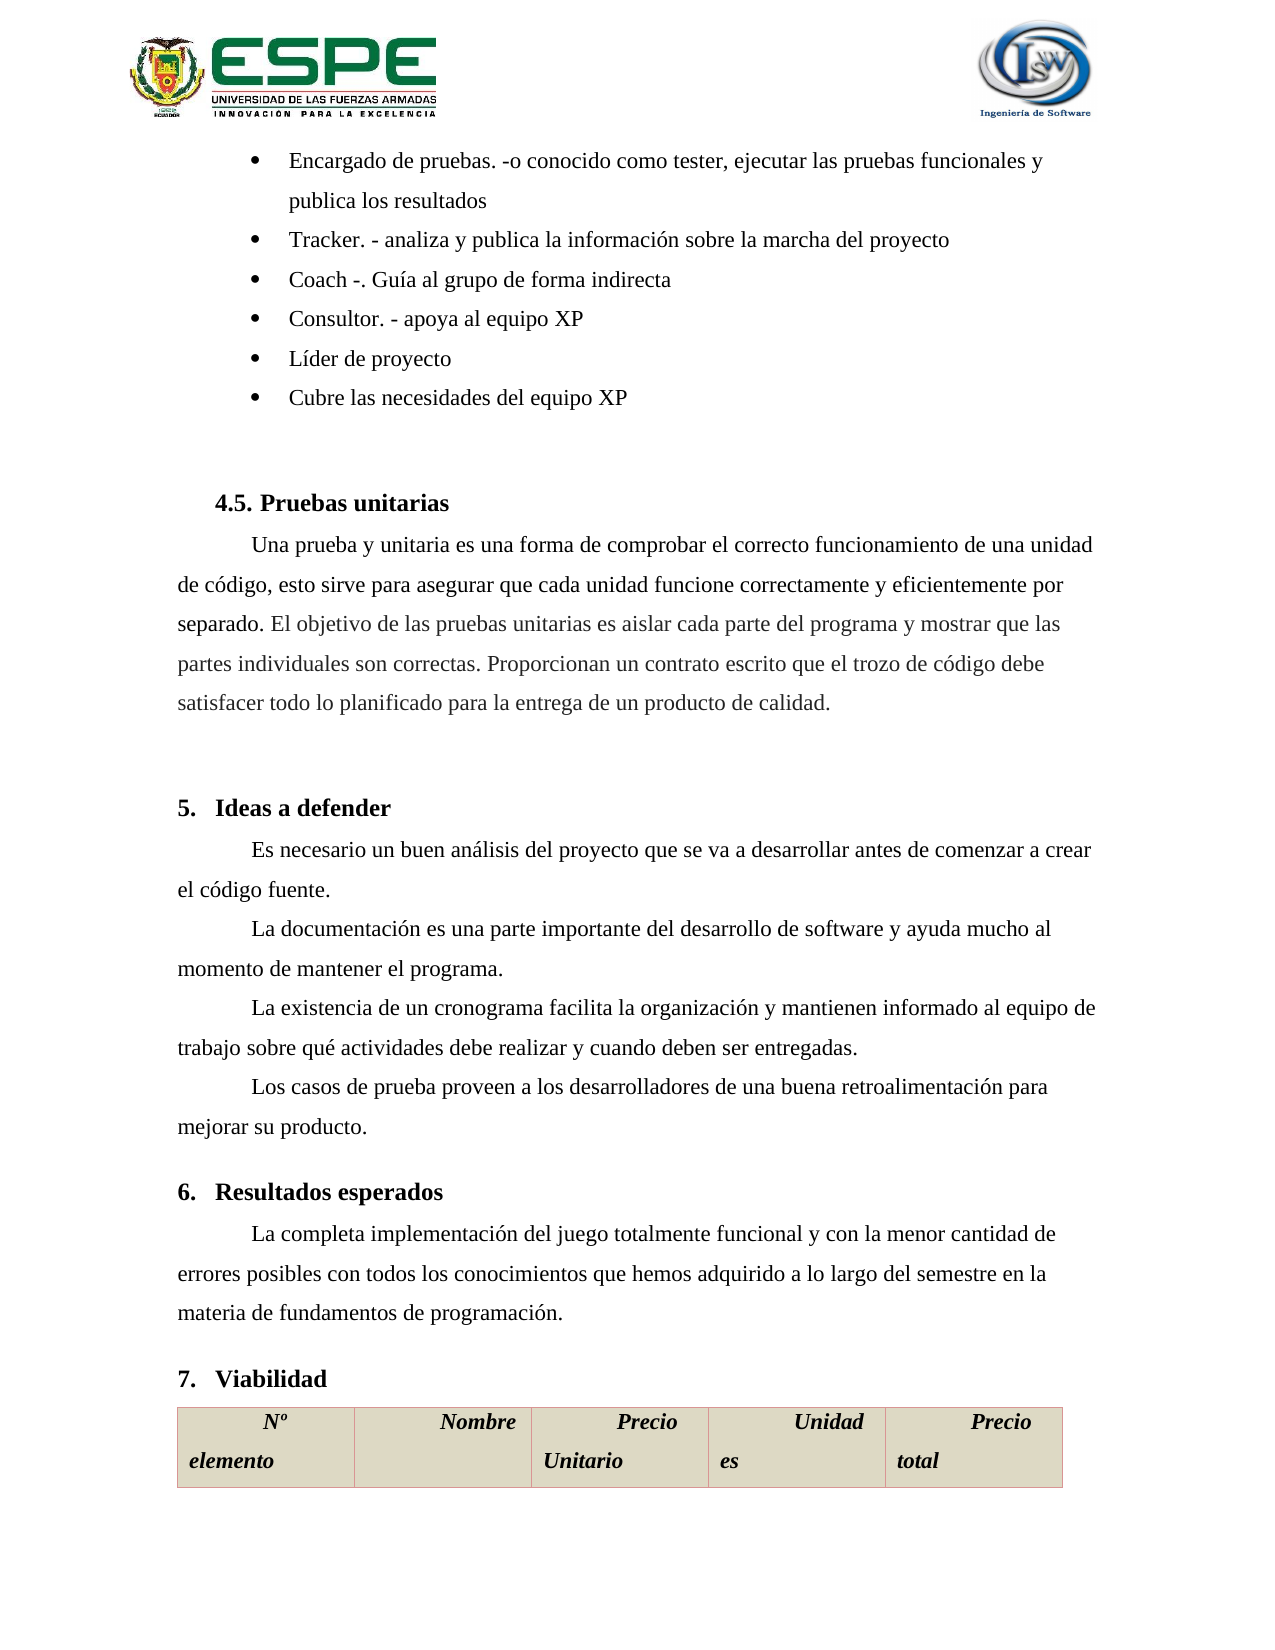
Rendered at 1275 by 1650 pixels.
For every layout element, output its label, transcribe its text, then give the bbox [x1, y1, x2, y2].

subtitle Viabilidad [177, 1364, 1098, 1393]
list Coach -. Guía al grupo de forma indirecta [251, 266, 1098, 292]
picture [129, 37, 436, 117]
text Una prueba y unitaria es una forma de comprobar el correcto funcionamiento de una unidad de código, esto sirve para asegurar que cada unidad funcione correctamente y eficientemente por separado. El objetivo de las pruebas unitarias es aislar cada parte del programa y mostrar que las partes individuales son correctas. Proporcionan un contrato escrito que el trozo de código debe satisfacer todo lo planificado para la entrega de un producto de calidad. [177, 532, 1098, 716]
list Cubre las necesidades del equipo XP [251, 384, 1098, 411]
subtitle Pruebas unitarias [215, 488, 1098, 517]
text La documentación es una parte importante del desarrollo de software y ayuda mucho al momento de mantener el programa. [177, 916, 1098, 981]
list Consultor. - apoya al equipo XP [251, 306, 1098, 332]
subtitle Resultados esperados [177, 1177, 1098, 1206]
text Es necesario un buen análisis del proyecto que se va a desarrollar antes de comenzar a crear el código fuente. [177, 837, 1098, 902]
table_header Nº elemento [178, 1408, 354, 1487]
table_header Unidades [709, 1408, 885, 1487]
table_header Nombre [355, 1408, 531, 1487]
text La existencia de un cronograma facilita la organización y mantienen informado al equipo de trabajo sobre qué actividades debe realizar y cuando deben ser entregadas. [177, 994, 1098, 1060]
picture [971, 18, 1098, 122]
table_header Precio Unitario [532, 1408, 708, 1487]
list Encargado de pruebas. -o conocido como tester, ejecutar las pruebas funcionales y publica los resultados [251, 148, 1098, 213]
text Los casos de prueba proveen a los desarrolladores de una buena retroalimentación para mejorar su producto. [177, 1073, 1098, 1139]
list Tracker. - analiza y publica la información sobre la marcha del proyecto [251, 227, 1098, 253]
subtitle Ideas a defender [177, 793, 1098, 822]
table_header Precio total [886, 1408, 1062, 1487]
list Líder de proyecto [251, 345, 1098, 371]
text La completa implementación del juego totalmente funcional y con la menor cantidad de errores posibles con todos los conocimientos que hemos adquirido a lo largo del semestre en la materia de fundamentos de programación. [177, 1221, 1098, 1326]
